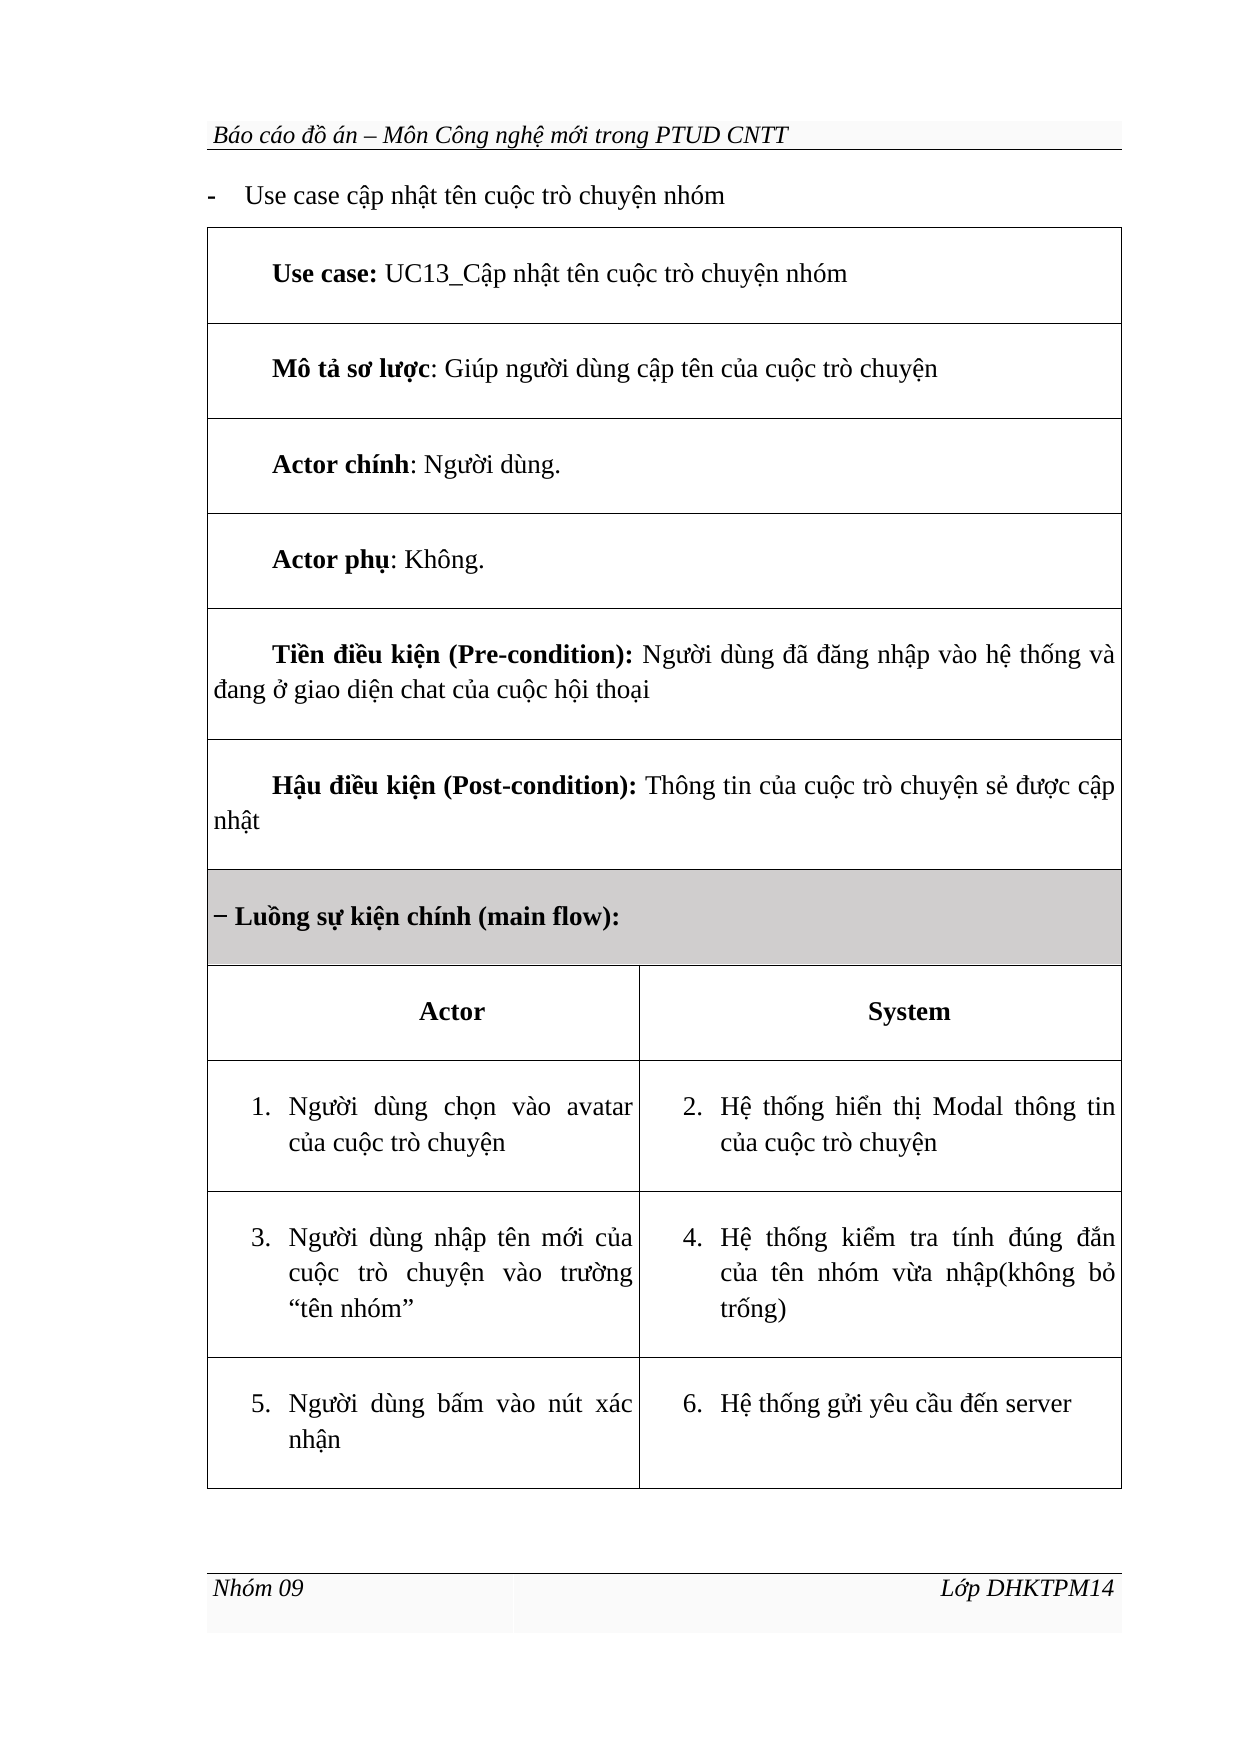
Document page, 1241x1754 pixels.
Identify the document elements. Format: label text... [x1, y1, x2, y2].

table_cell Người dùng bấm vào nút xác nhận [208, 1358, 639, 1488]
table_header Use case: UC13_Cập nhật tên cuộc trò chuyện nhóm [208, 228, 1121, 322]
list Use case cập nhật tên cuộc trò chuyện nhóm [207, 179, 1122, 210]
table_cell Người dùng nhập tên mới của cuộc trò chuyện vào trường “tên nhóm” [208, 1192, 639, 1357]
table_cell Người dùng chọn vào avatar của cuộc trò chuyện [208, 1061, 639, 1191]
table_cell Actor phụ: Không. [208, 514, 1121, 608]
table_cell Hệ thống hiển thị Modal thông tin của cuộc trò chuyện [640, 1061, 1121, 1191]
table_cell Hậu điều kiện (Post-condition): Thông tin của cuộc trò chuyện sẻ được cập nhật [208, 740, 1121, 869]
table_cell Mô tả sơ lược: Giúp người dùng cập tên của cuộc trò chuyện [208, 324, 1121, 417]
table_cell Tiền điều kiện (Pre-condition): Người dùng đã đăng nhập vào hệ thống và đang ở giao diện chat của cuộc hội thoại [208, 609, 1121, 738]
table_cell Luồng sự kiện chính (main flow): [208, 870, 1121, 964]
table_cell System [640, 966, 1121, 1060]
table_cell Actor chính: Người dùng. [208, 419, 1121, 513]
table_cell Hệ thống kiểm tra tính đúng đắn của tên nhóm vừa nhập(không bỏ trống) [640, 1192, 1121, 1357]
table_cell Actor [208, 966, 639, 1060]
table_cell Hệ thống gửi yêu cầu đến server [640, 1358, 1121, 1488]
